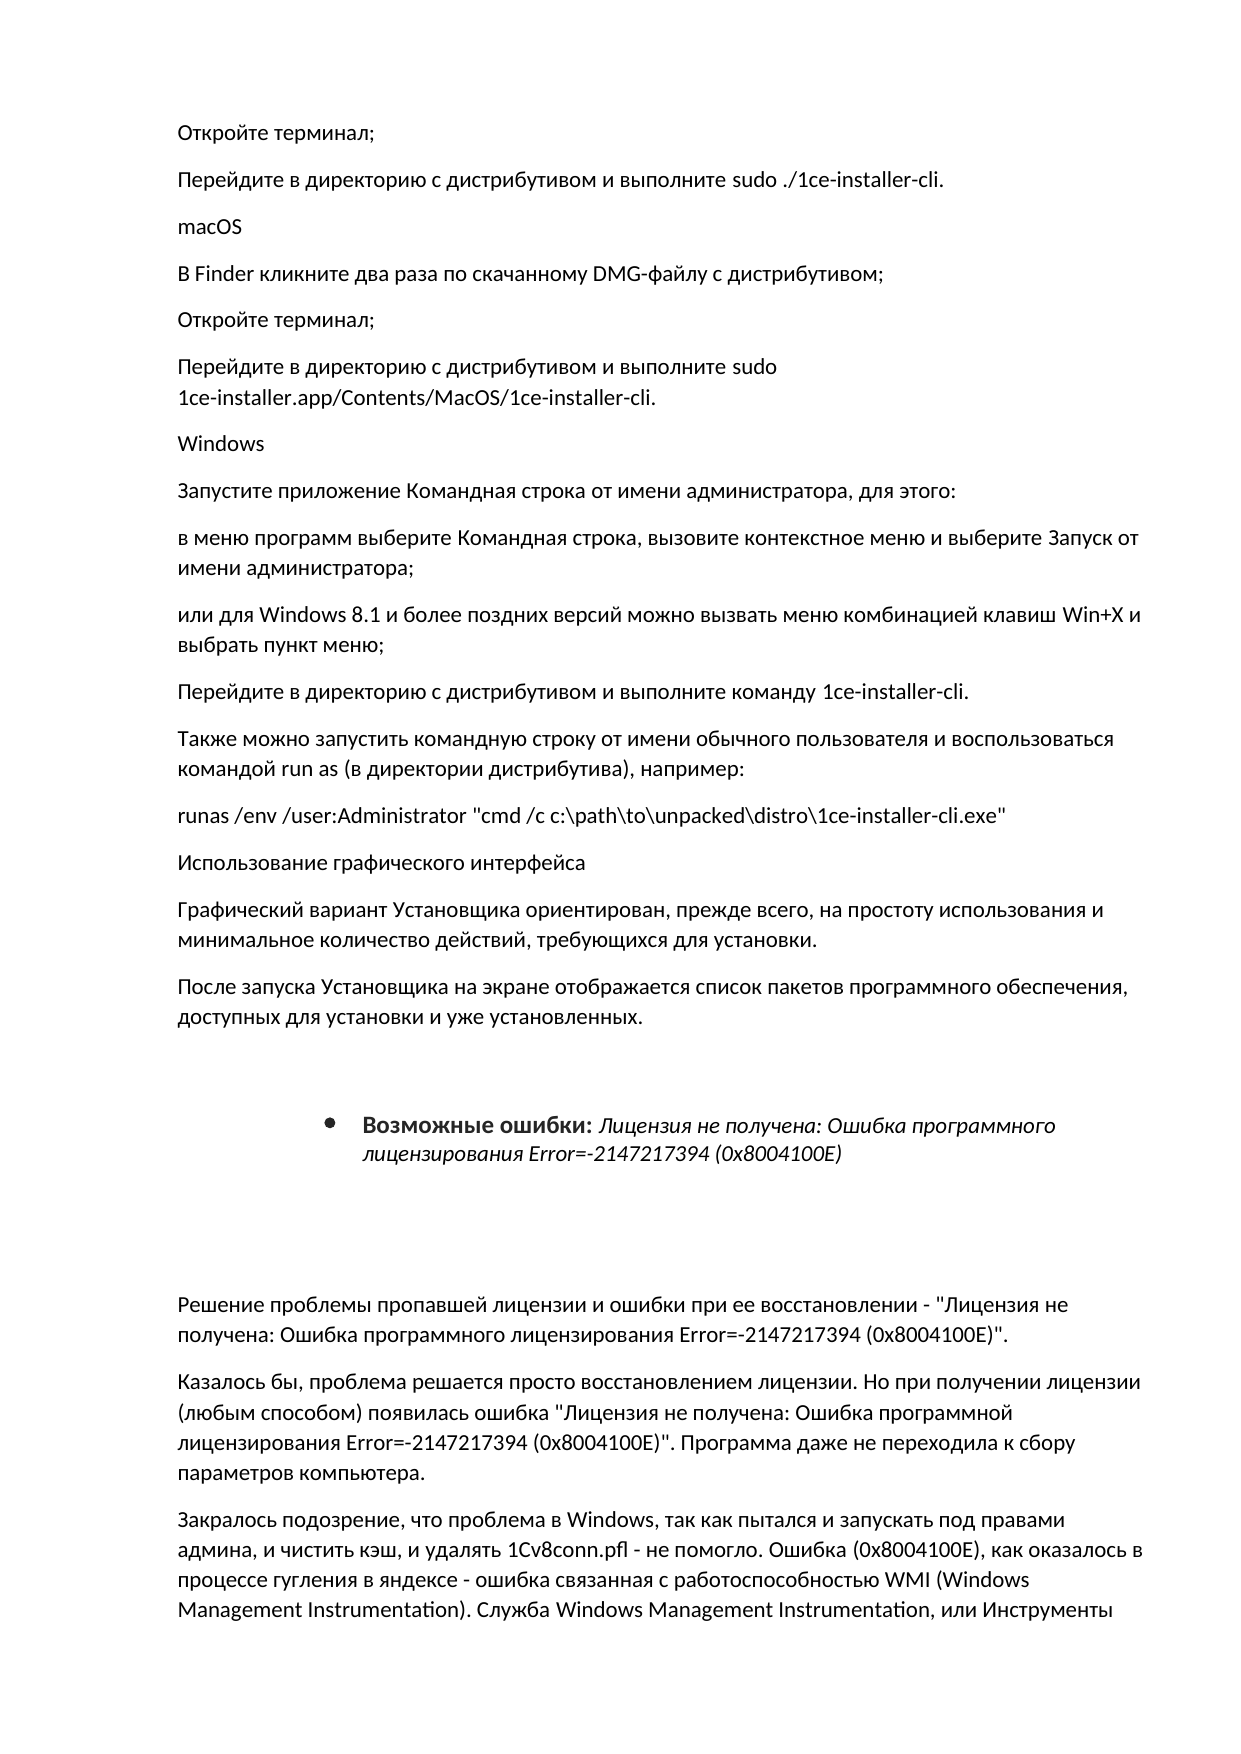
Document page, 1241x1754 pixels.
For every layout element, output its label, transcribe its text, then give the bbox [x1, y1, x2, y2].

text или для Windows 8.1 и более поздних версий можно вызвать меню комбинацией клавиш Win+X и выбрать пункт меню; [177, 600, 1152, 659]
text Перейдите в директорию с дистрибутивом и выполните команду 1ce-installer-cli. [177, 677, 1152, 706]
text macOS [177, 212, 1152, 240]
text в меню программ выберите Командная строка, вызовите контекстное меню и выберите Запуск от имени администратора; [177, 523, 1152, 582]
text Решение проблемы пропавшей лицензии и ошибки при ее восстановлении - "Лицензия не получена: Ошибка программного лицензирования Error=-2147217394 (0x8004100E)". [177, 1290, 1152, 1348]
text Перейдите в директорию с дистрибутивом и выполните sudo 1ce-installer.app/Contents/MacOS/1ce-installer-cli. [177, 352, 1152, 411]
text Запустите приложение Командная строка от имени администратора, для этого: [177, 476, 1152, 504]
text Использование графического интерфейса [177, 848, 1152, 876]
text Графический вариант Установщика ориентирован, прежде всего, на простоту использования и минимальное количество действий, требующихся для установки. [177, 895, 1152, 953]
text В Finder кликните два раза по скачанному DMG-файлу с дистрибутивом; [177, 259, 1152, 287]
text Перейдите в директорию с дистрибутивом и выполните sudo ./1ce-installer-cli. [177, 165, 1152, 193]
text Также можно запустить командную строку от имени обычного пользователя и воспользоваться командой run as (в директории дистрибутива), например: [177, 724, 1152, 783]
text После запуска Установщика на экране отображается список пакетов программного обеспечения, доступных для установки и уже установленных. [177, 972, 1152, 1031]
text Откройте терминал; [177, 118, 1152, 146]
text Откройте терминал; [177, 306, 1152, 334]
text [177, 1505, 1152, 1623]
text runas /env /user:Administrator "cmd /c c:\path\to\unpacked\distro\1ce-installer-cli.exe" [177, 801, 1152, 829]
text Windows [177, 429, 1152, 458]
text Казалось бы, проблема решается просто восстановлением лицензии. Но при получении лицензии (любым способом) появилась ошибка "Лицензия не получена: Ошибка программной лицензирования Error=-2147217394 (0x8004100E)". Программа даже не переходила к сбору параметров компьютера. [177, 1367, 1152, 1486]
list Возможные ошибки: Лицензия не получена: Ошибка программного лицензирования Error=-2147217394 (0x8004100E) [325, 1109, 1152, 1167]
